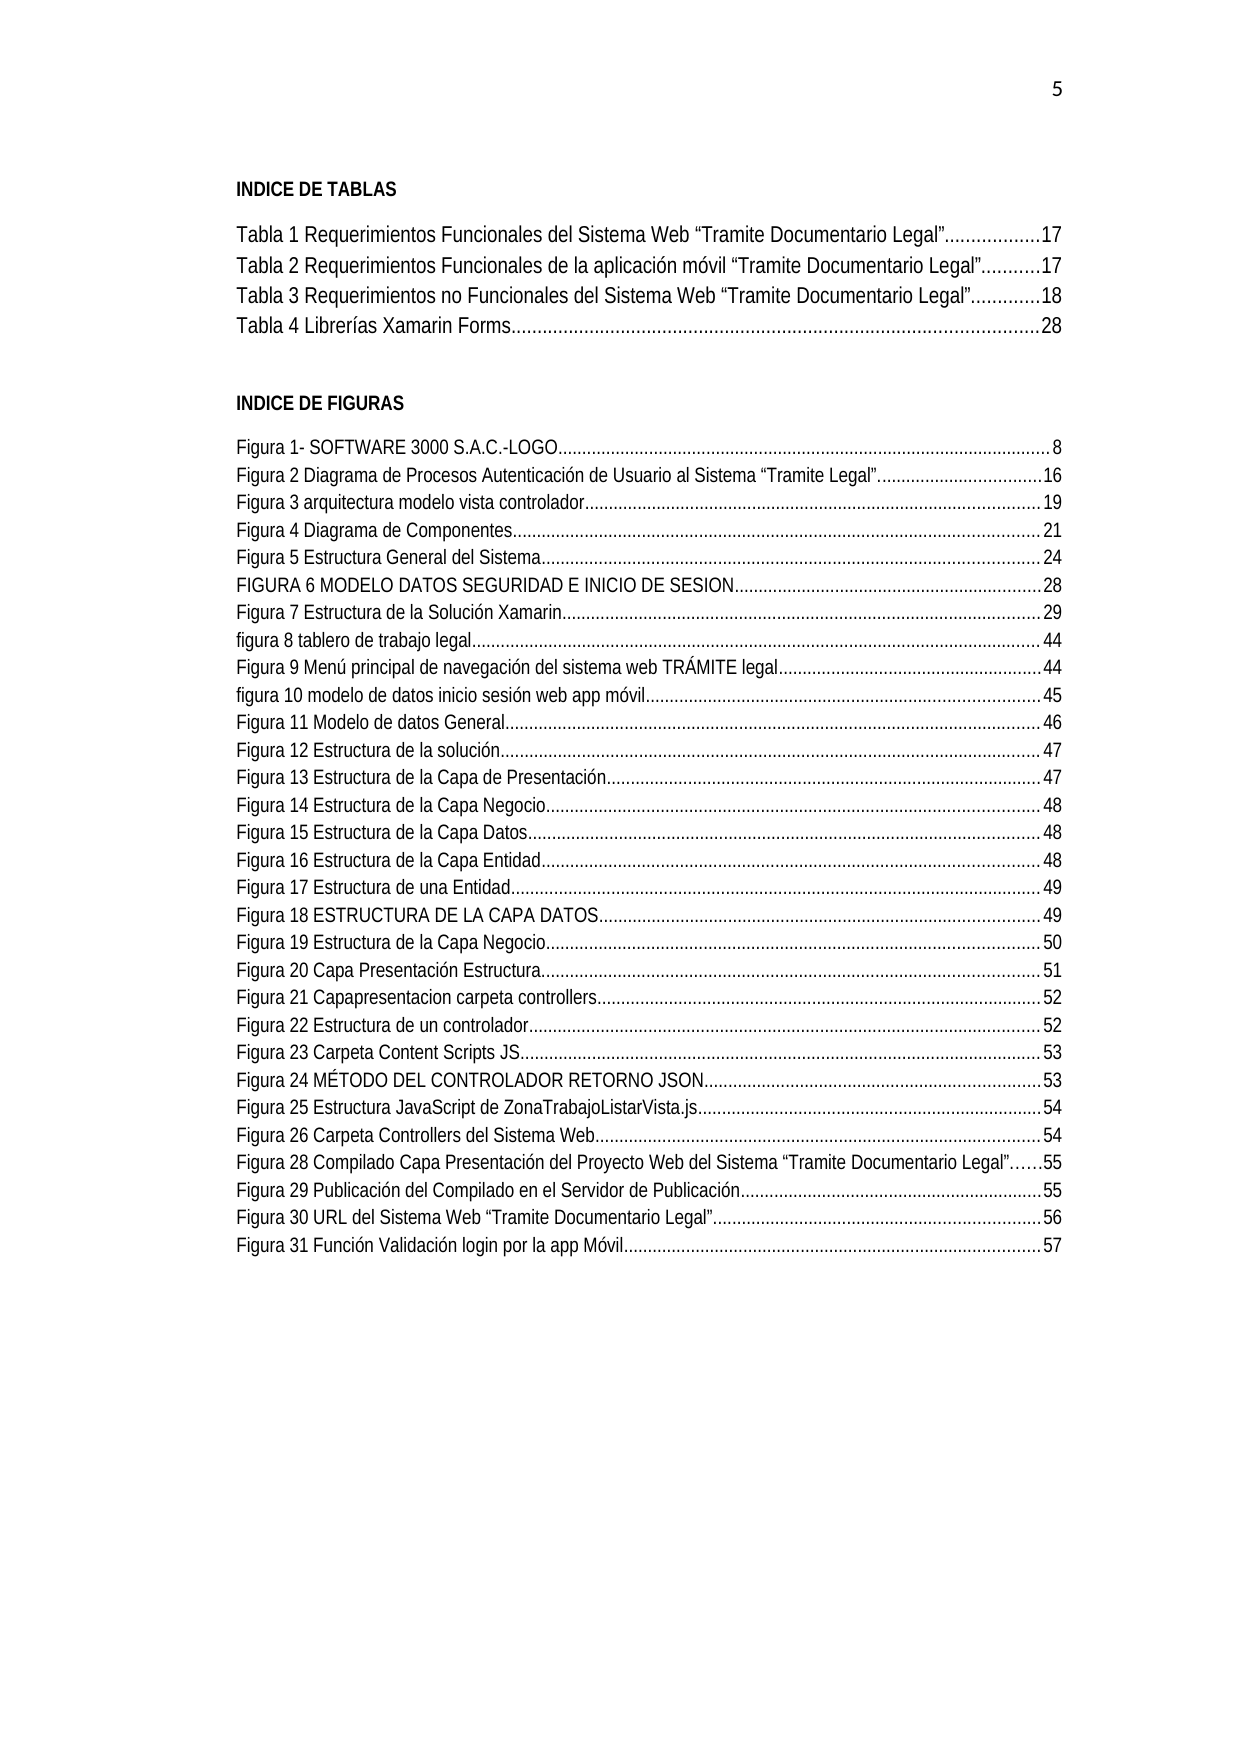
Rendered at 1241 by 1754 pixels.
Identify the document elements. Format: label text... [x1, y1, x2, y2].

text Figura 1- SOFTWARE 3000 S.A.C.-LOGO 8 [236, 435, 1063, 459]
text Figura 19 Estructura de la Capa Negocio 50 [236, 930, 1063, 954]
text figura 8 tablero de trabajo legal 44 [236, 628, 1063, 652]
text FIGURA 6 MODELO DATOS SEGURIDAD E INICIO DE SESION 28 [236, 573, 1063, 597]
text Figura 11 Modelo de datos General 46 [236, 710, 1063, 734]
text Figura 30 URL del Sistema Web “Tramite Documentario Legal”. 56 [236, 1205, 1063, 1229]
text Figura 15 Estructura de la Capa Datos 48 [236, 820, 1063, 844]
text Figura 16 Estructura de la Capa Entidad 48 [236, 848, 1063, 872]
text Figura 20 Capa Presentación Estructura. 51 [236, 958, 1063, 982]
text Figura 26 Carpeta Controllers del Sistema Web 54 [236, 1123, 1063, 1147]
text Figura 9 Menú principal de navegación del sistema web TRÁMITE legal 44 [236, 655, 1063, 679]
text Figura 31 Función Validación login por la app Móvil 57 [236, 1233, 1063, 1257]
text Tabla 3 Requerimientos no Funcionales del Sistema Web “Tramite Documentario Legal” 18 [236, 282, 1063, 308]
text Tabla 1 Requerimientos Funcionales del Sistema Web “Tramite Documentario Legal” 17 [236, 221, 1063, 248]
text Figura 28 Compilado Capa Presentación del Proyecto Web del Sistema “Tramite Documentario Legal”. 55 [236, 1150, 1063, 1174]
text figura 10 modelo de datos inicio sesión web app móvil 45 [236, 683, 1063, 707]
text Tabla 2 Requerimientos Funcionales de la aplicación móvil “Tramite Documentario Legal” 17 [236, 252, 1063, 278]
text Figura 14 Estructura de la Capa Negocio 48 [236, 793, 1063, 817]
text Figura 12 Estructura de la solución 47 [236, 738, 1063, 762]
text Figura 22 Estructura de un controlador 52 [236, 1013, 1063, 1037]
text Figura 24 MÉTODO DEL CONTROLADOR RETORNO JSON 53 [236, 1068, 1063, 1092]
text Figura 2 Diagrama de Procesos Autenticación de Usuario al Sistema “Tramite Legal”. 16 [236, 463, 1063, 487]
text INDICE DE FIGURAS [236, 391, 1063, 415]
text Tabla 4 Librerías Xamarin Forms 28 [236, 312, 1063, 338]
text Figura 25 Estructura JavaScript de ZonaTrabajoListarVista.js 54 [236, 1095, 1063, 1119]
text Figura 29 Publicación del Compilado en el Servidor de Publicación 55 [236, 1178, 1063, 1202]
text Figura 5 Estructura General del Sistema 24 [236, 545, 1063, 569]
text Figura 7 Estructura de la Solución Xamarin 29 [236, 600, 1063, 624]
text Figura 17 Estructura de una Entidad 49 [236, 875, 1063, 899]
text Figura 3 arquitectura modelo vista controlador 19 [236, 490, 1063, 514]
text INDICE DE TABLAS [236, 177, 1063, 201]
text Figura 18 ESTRUCTURA DE LA CAPA DATOS 49 [236, 903, 1063, 927]
text Figura 4 Diagrama de Componentes 21 [236, 518, 1063, 542]
text Figura 13 Estructura de la Capa de Presentación 47 [236, 765, 1063, 789]
text Figura 23 Carpeta Content Scripts JS 53 [236, 1040, 1063, 1064]
text Figura 21 Capapresentacion carpeta controllers 52 [236, 985, 1063, 1009]
